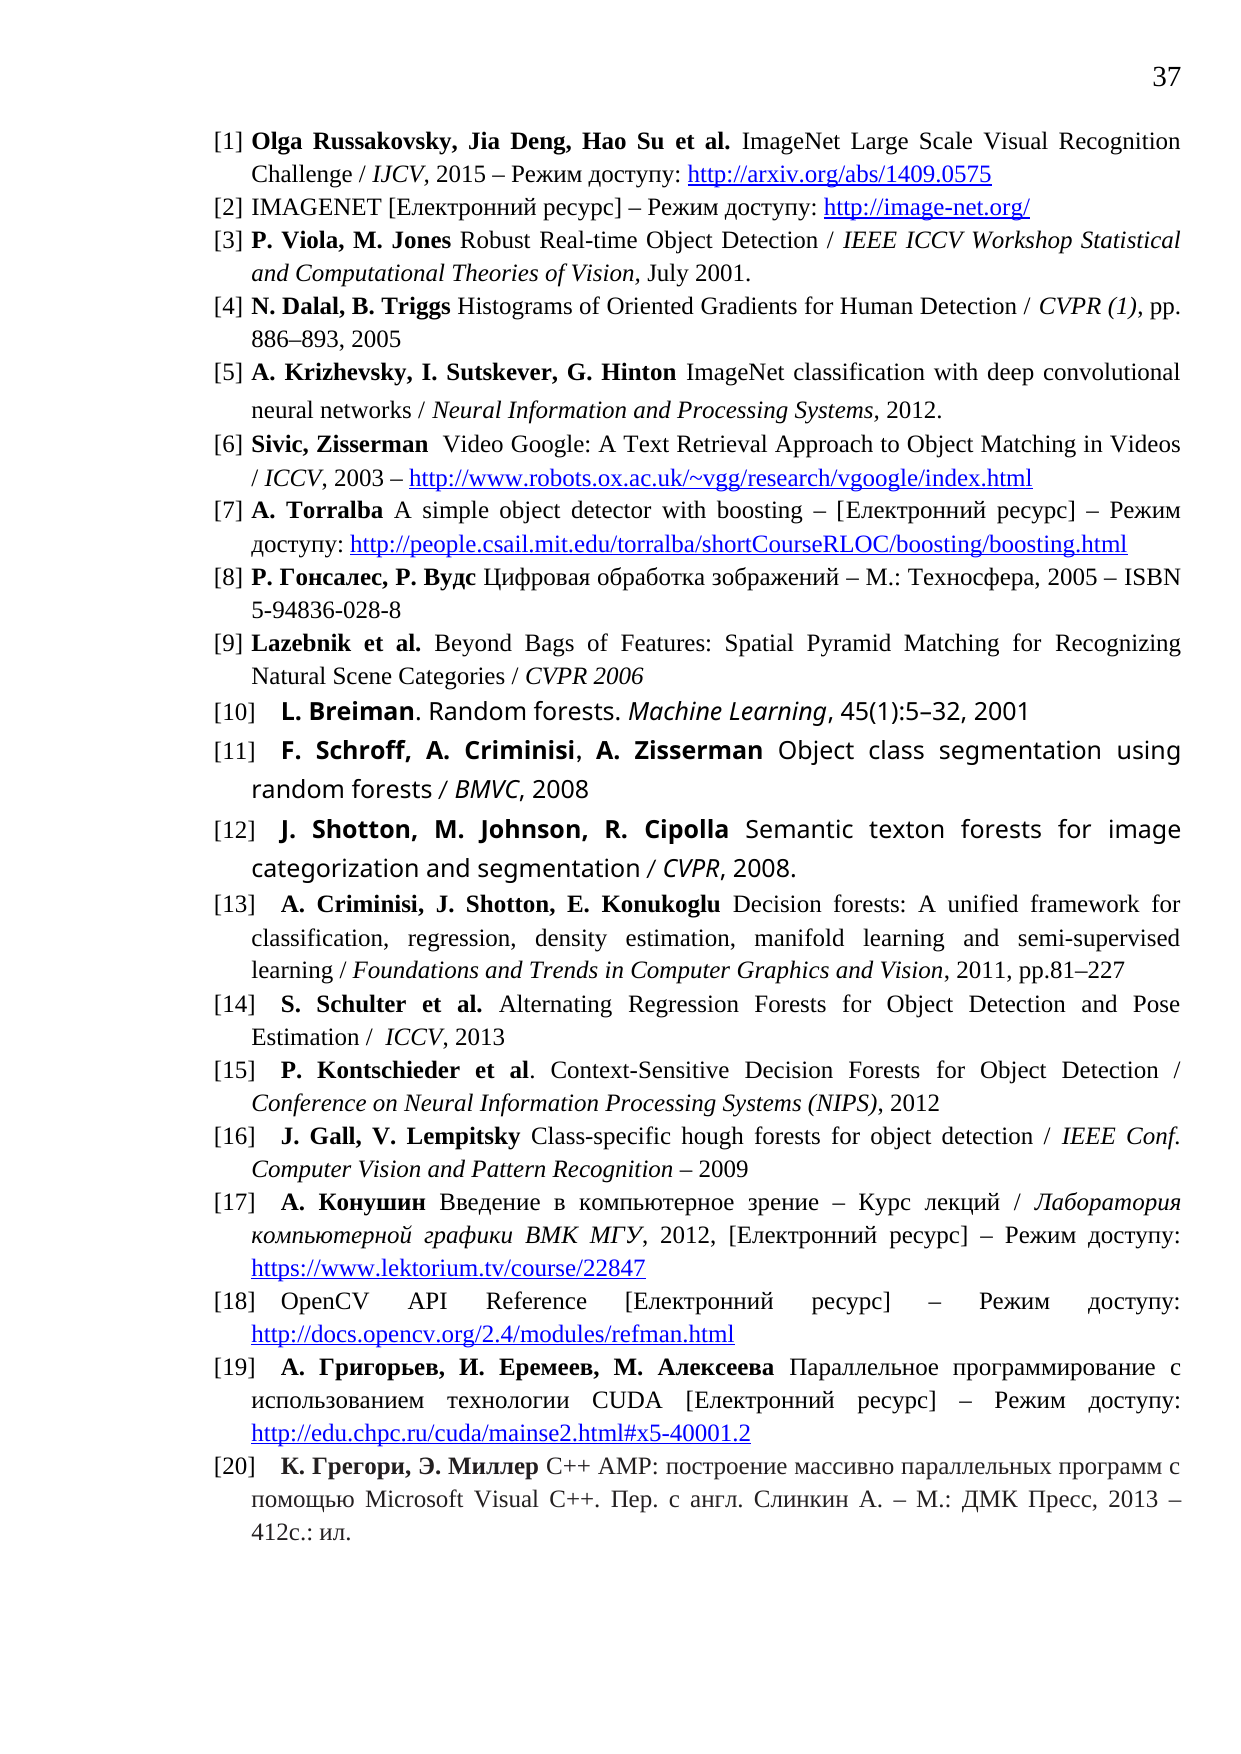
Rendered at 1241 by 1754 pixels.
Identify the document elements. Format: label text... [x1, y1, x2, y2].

list A. Criminisi, J. Shotton, E. Konukoglu Decision forests: A unified framework for classification, regression, density estimation, manifold learning and semi-supervised learning / Foundations and Trends in Computer Graphics and Vision, 2011, pp.81–227 [214, 889, 1181, 984]
list F. Schroff, A. Criminisi, A. Zisserman Object class segmentation using random forests / BMVC, 2008 [214, 733, 1181, 806]
list N. Dalal, B. Triggs Histograms of Oriented Gradients for Human Detection / CVPR (1), pp. 886–893, 2005 [214, 291, 1181, 353]
list L. Breiman. Random forests. Machine Learning, 45(1):5–32, 2001 [214, 694, 1181, 728]
list Olga Russakovsky, Jia Deng, Hao Su et al. ImageNet Large Scale Visual Recognition Challenge / IJCV, 2015 – Режим доступу: http://arxiv.org/abs/1409.0575 [214, 126, 1181, 188]
list К. Грегори, Э. Миллер C++ AMP: построение массивно параллельных программ с помощью Microsoft Visual C++. Пер. с англ. Слинкин А. – М.: ДМК Пресс, 2013 – 412с.: ил. [214, 1451, 1181, 1546]
list J. Shotton, M. Johnson, R. Cipolla Semantic texton forests for image categorization and segmentation / CVPR, 2008. [214, 811, 1181, 884]
list OpenCV API Reference [Електронний ресурс] – Режим доступу: http://docs.opencv.org/2.4/modules/refman.html [214, 1286, 1181, 1348]
list S. Schulter et al. Alternating Regression Forests for Object Detection and Pose Estimation / ICCV, 2013 [214, 989, 1181, 1050]
list IMAGENET [Електронний ресурс] – Режим доступу: http://image-net.org/ [214, 192, 1181, 221]
list Sivic, Zisserman Video Google: A Text Retrieval Approach to Object Matching in Videos / ICCV, 2003 – http://www.robots.ox.ac.uk/~vgg/research/vgoogle/index.html [214, 429, 1181, 491]
list А. Григорьев, И. Еремеев, М. Алексеева Параллельное программирование с использованием технологии CUDA [Електронний ресурс] – Режим доступу: http://edu.chpc.ru/cuda/mainse2.html#x5-40001.2 [214, 1352, 1181, 1447]
list А. Конушин Введение в компьютерное зрение – Курс лекций / Лаборатория компьютерной графики ВМК МГУ, 2012, [Електронний ресурс] – Режим доступу: https://www.lektorium.tv/course/22847 [214, 1187, 1181, 1282]
list A. Torralba A simple object detector with boosting – [Електронний ресурс] – Режим доступу: http://people.csail.mit.edu/torralba/shortCourseRLOC/boosting/boosting.html [214, 496, 1181, 557]
list J. Gall, V. Lempitsky Class-specific hough forests for object detection / IEEE Conf. Computer Vision and Pattern Recognition – 2009 [214, 1121, 1181, 1182]
list P. Kontschieder et al. Context-Sensitive Decision Forests for Object Detection / Conference on Neural Information Processing Systems (NIPS), 2012 [214, 1055, 1181, 1116]
list P. Viola, M. Jones Robust Real-time Object Detection / IEEE ICCV Workshop Statistical and Computational Theories of Vision, July 2001. [214, 225, 1181, 287]
list A. Krizhevsky, I. Sutskever, G. Hinton ImageNet classification with deep convolutional neural networks / Neural Information and Processing Systems, 2012. [214, 357, 1181, 424]
list Р. Гонсалес, Р. Вудс Цифровая обработка зображений – М.: Техносфера, 2005 – ISBN 5-94836-028-8 [214, 562, 1181, 623]
list Lazebnik et al. Beyond Bags of Features: Spatial Pyramid Matching for Recognizing Natural Scene Categories / CVPR 2006 [214, 628, 1181, 689]
